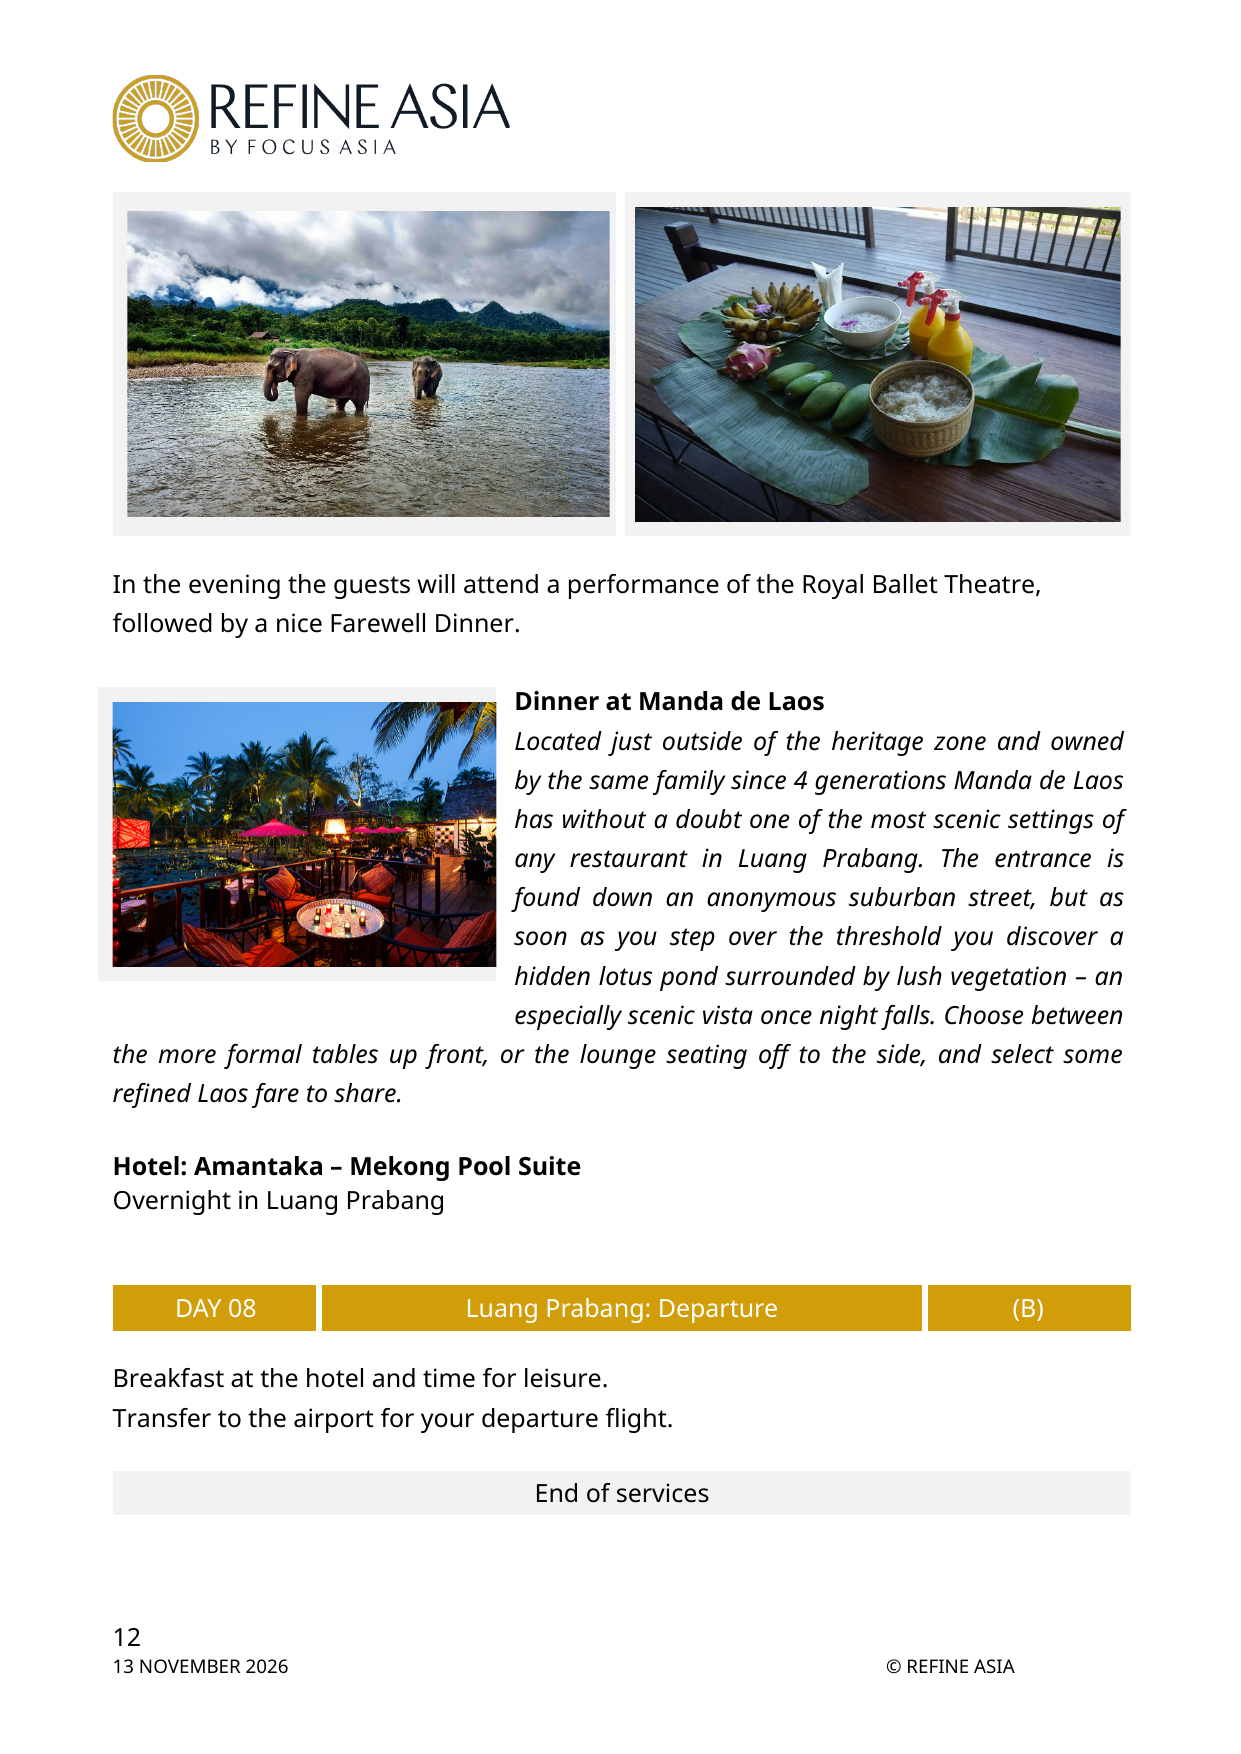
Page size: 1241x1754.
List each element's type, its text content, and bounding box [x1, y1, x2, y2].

text Dinner at Manda de Laos [112, 684, 1128, 718]
text Hotel: Amantaka – Mekong Pool Suite [112, 1149, 1128, 1183]
table_header Luang Prabang: Departure [322, 1285, 922, 1331]
table_header [98, 687, 496, 981]
text Located just outside of the heritage zone and owned by the same family since 4 generations Manda de Laos has without a doubt one of the most scenic settings of any restaurant in Luang Prabang. The entrance is found down an anonymous suburban street, but as soon as you step over the threshold you discover a hidden lotus pond surrounded by lush vegetation – an especially scenic vista once night falls. Choose between the more formal tables up front, or the lounge seating off to the side, and select some refined Laos fare to share. [112, 723, 1128, 1110]
table_header DAY 08 [113, 1285, 316, 1331]
text Transfer to the airport for your departure flight. [112, 1400, 1128, 1434]
picture [635, 207, 1121, 522]
picture [127, 211, 610, 517]
text Breakfast at the hotel and time for leisure. [112, 1361, 1128, 1395]
text In the evening the guests will attend a performance of the Royal Ballet Theatre, followed by a nice Farewell Dinner. [112, 567, 1128, 640]
text Overnight in Luang Prabang [112, 1183, 1128, 1217]
table_header [625, 192, 1131, 536]
table_header End of services [113, 1471, 1131, 1515]
picture [112, 702, 497, 967]
table_header [113, 192, 616, 536]
table_header (B) [928, 1285, 1131, 1331]
